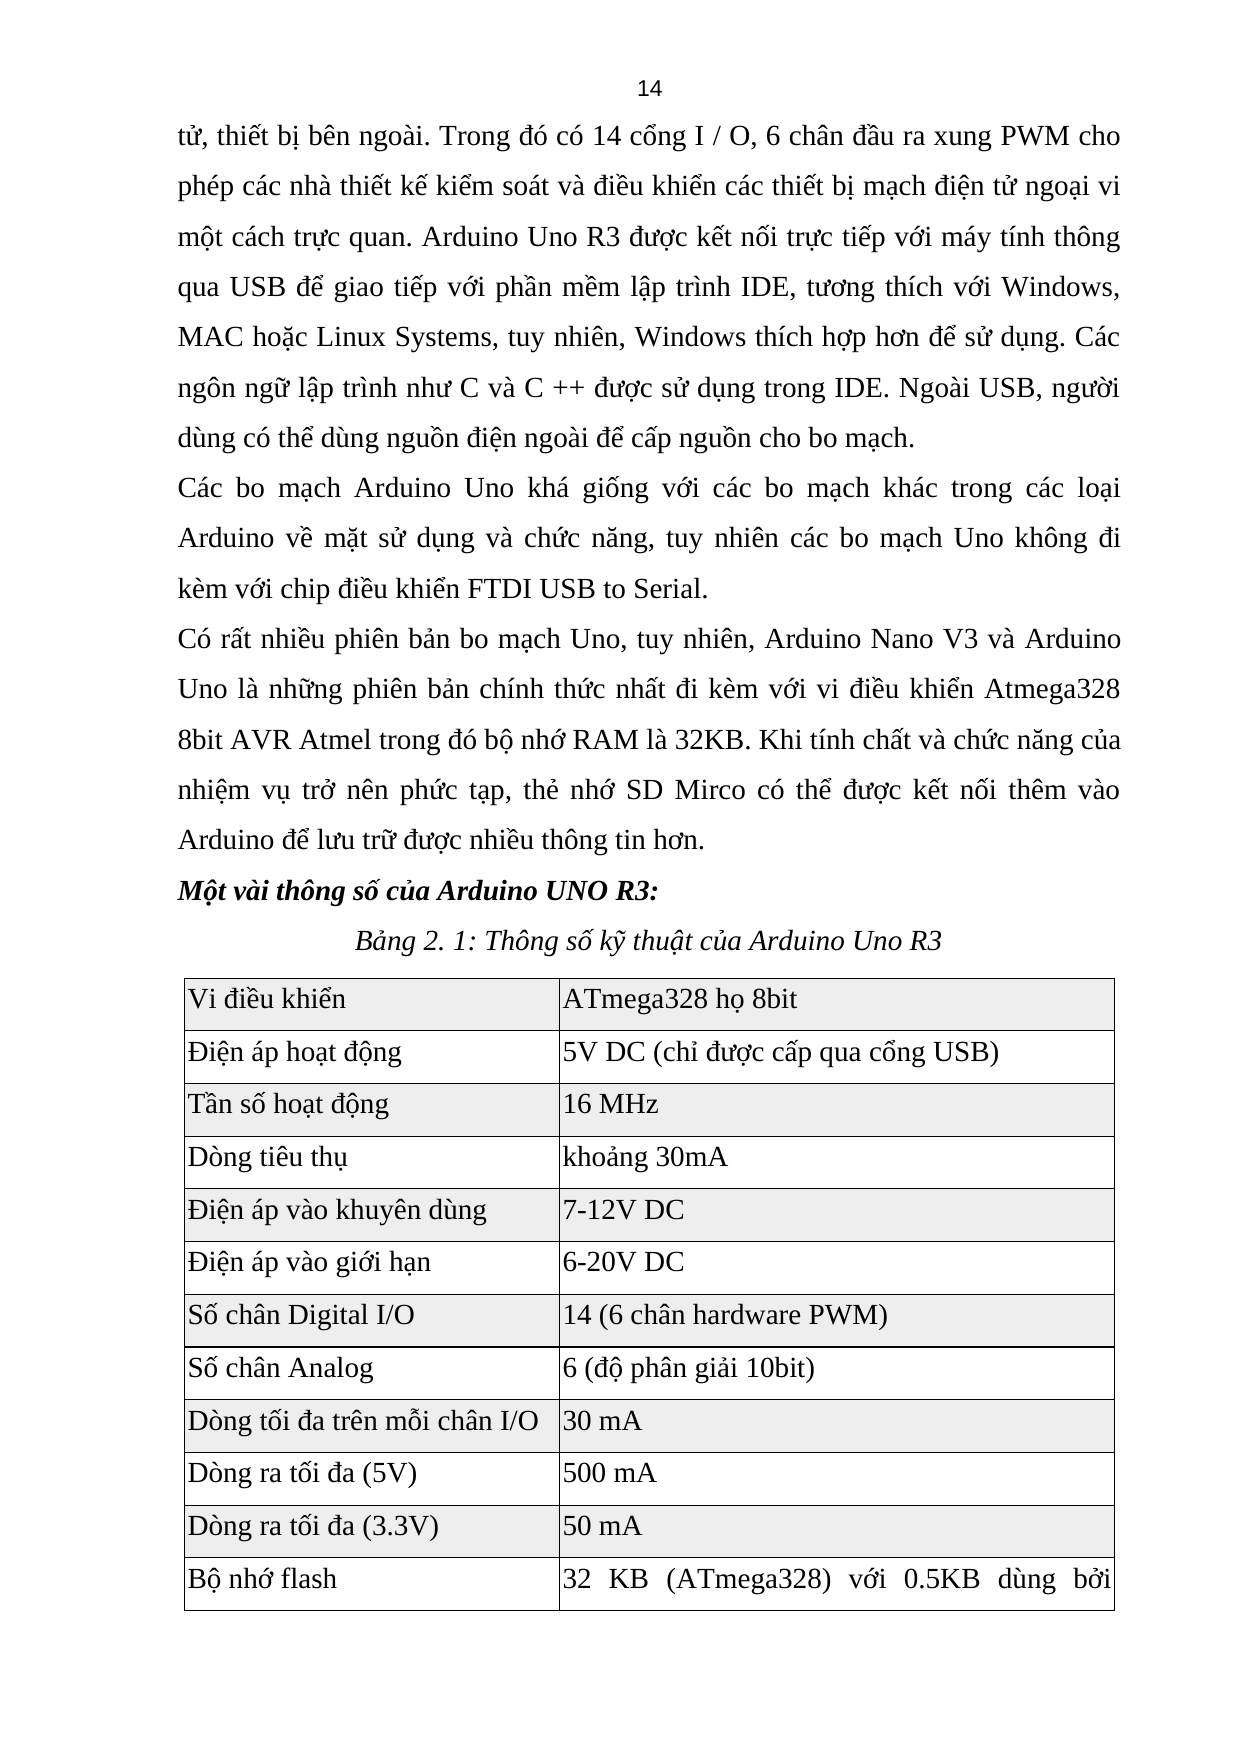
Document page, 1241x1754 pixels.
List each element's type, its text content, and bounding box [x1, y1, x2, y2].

table_cell 50 mA [560, 1506, 1114, 1557]
table_cell Điện áp vào giới hạn [185, 1242, 559, 1294]
text Bảng 2. 1: Thông số kỹ thuật của Arduino Uno R3 [177, 923, 1122, 957]
table_cell Dòng tiêu thụ [185, 1137, 559, 1188]
table_cell Dòng ra tối đa (3.3V) [185, 1506, 559, 1557]
table_cell Số chân Analog [185, 1348, 559, 1399]
table_cell Số chân Digital I/O [185, 1295, 559, 1346]
table_cell Tần số hoạt động [185, 1084, 559, 1136]
table_cell 16 MHz [560, 1084, 1114, 1136]
table_cell Điện áp vào khuyên dùng [185, 1189, 559, 1241]
table_cell Dòng tối đa trên mỗi chân I/O [185, 1400, 559, 1452]
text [177, 118, 1122, 453]
table_cell Bộ nhớ flash [185, 1558, 559, 1610]
text Các bo mạch Arduino Uno khá giống với các bo mạch khác trong các loại Arduino về mặt sử dụng và chức năng, tuy nhiên các bo mạch Uno không đi kèm với chip điều khiển FTDI USB to Serial. [177, 470, 1122, 604]
text Có rất nhiều phiên bản bo mạch Uno, tuy nhiên, Arduino Nano V3 và Arduino Uno là những phiên bản chính thức nhất đi kèm với vi điều khiển Atmega328 8bit AVR Atmel trong đó bộ nhớ RAM là 32KB. Khi tính chất và chức năng của nhiệm vụ trở nên phức tạp, thẻ nhớ SD Mirco có thể được kết nối thêm vào Arduino để lưu trữ được nhiều thông tin hơn. [177, 621, 1122, 856]
table_cell Điện áp hoạt động [185, 1031, 559, 1083]
table_cell Dòng ra tối đa (5V) [185, 1453, 559, 1504]
text Một vài thông số của Arduino UNO R3: [177, 873, 1122, 906]
table_cell 5V DC (chỉ được cấp qua cổng USB) [560, 1031, 1114, 1083]
table_cell 6 (độ phân giải 10bit) [560, 1348, 1114, 1399]
table_cell 7-12V DC [560, 1189, 1114, 1241]
table_cell khoảng 30mA [560, 1137, 1114, 1188]
table_cell 14 (6 chân hardware PWM) [560, 1295, 1114, 1346]
table_cell 500 mA [560, 1453, 1114, 1504]
table_cell 6-20V DC [560, 1242, 1114, 1294]
table_header ATmega328 họ 8bit [560, 979, 1114, 1030]
table_header Vi điều khiển [185, 979, 559, 1030]
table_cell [560, 1558, 1114, 1610]
table_cell 30 mA [560, 1400, 1114, 1452]
